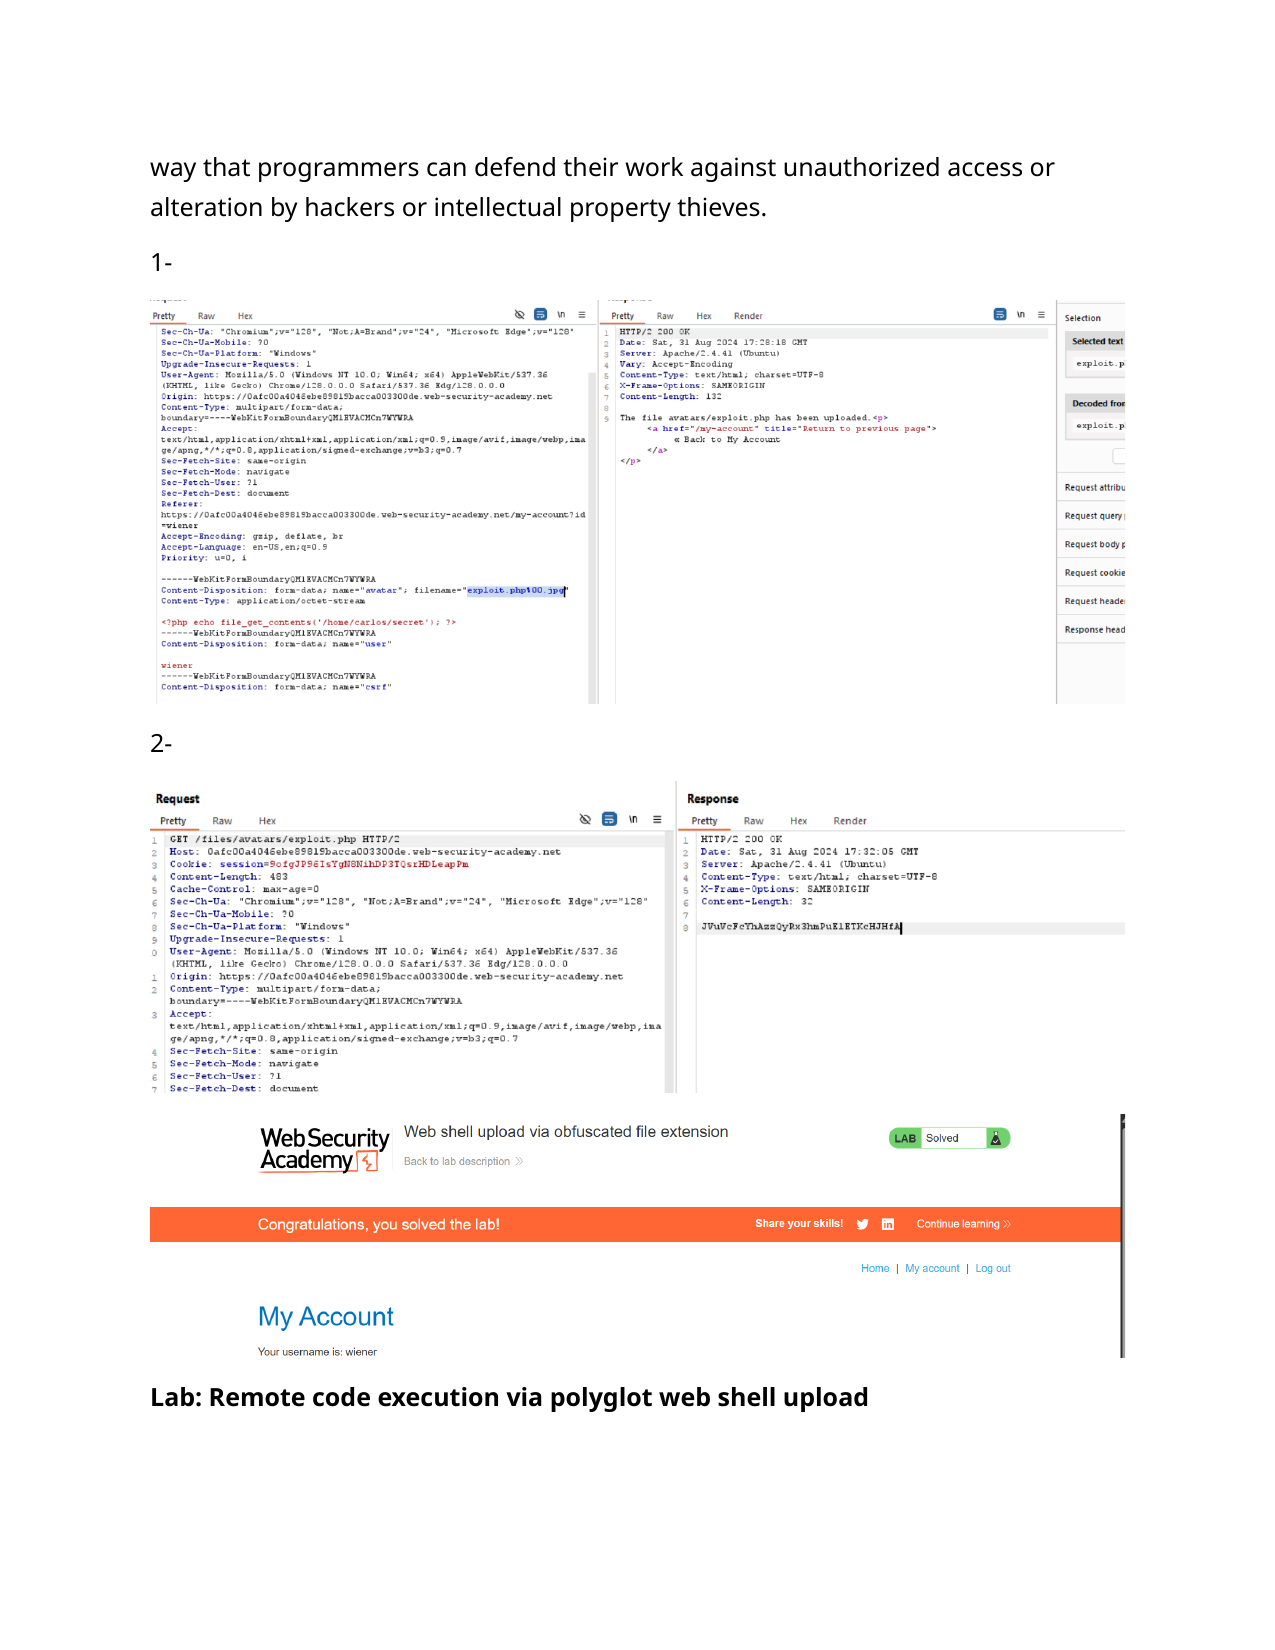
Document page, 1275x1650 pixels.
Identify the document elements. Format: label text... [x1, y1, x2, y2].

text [150, 150, 1125, 223]
text Lab: Remote code execution via polyglot web shell upload [150, 1379, 1125, 1413]
text 2- [150, 726, 1125, 759]
picture [150, 300, 1125, 704]
picture [150, 781, 1125, 1093]
picture [150, 1114, 1125, 1358]
text 1- [150, 245, 1125, 279]
